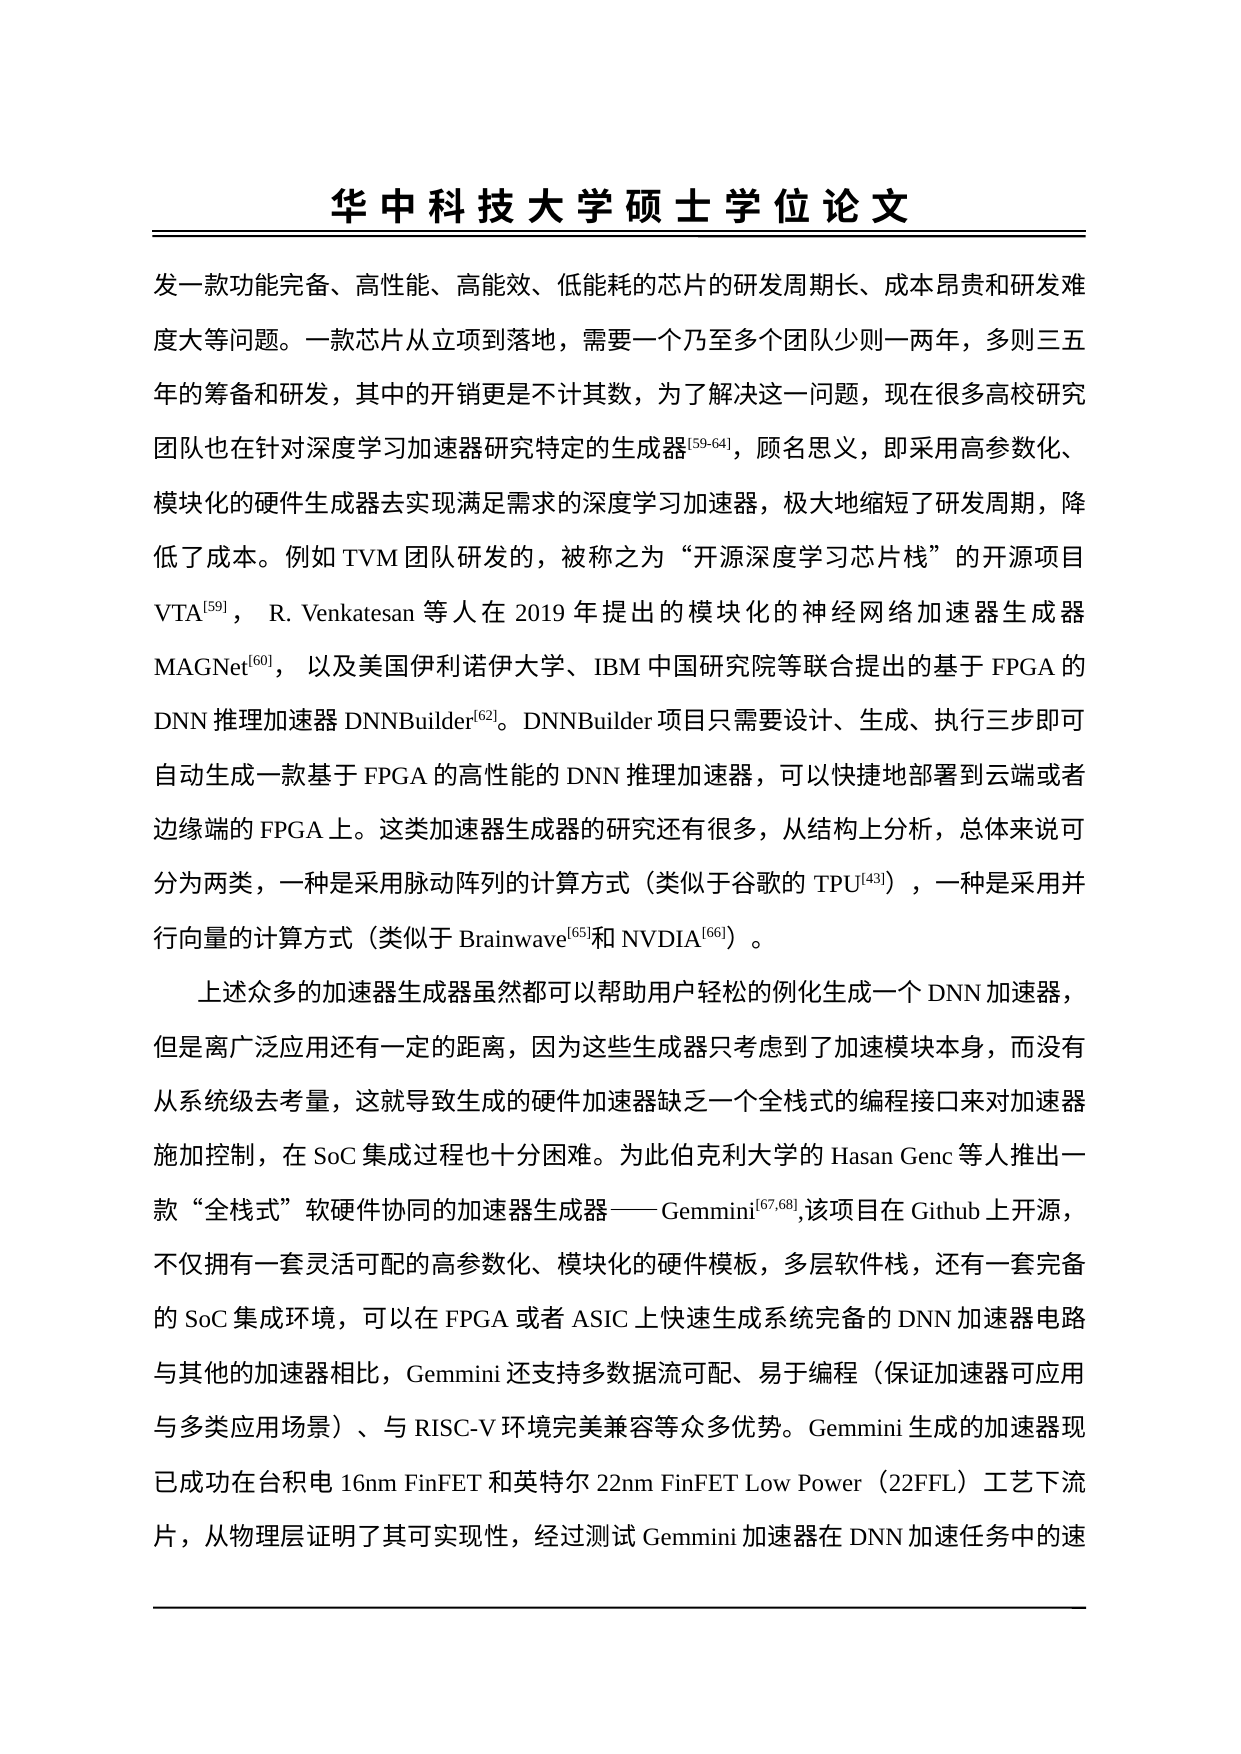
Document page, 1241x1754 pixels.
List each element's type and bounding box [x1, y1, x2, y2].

text [153, 973, 1087, 1553]
text [153, 266, 1087, 954]
